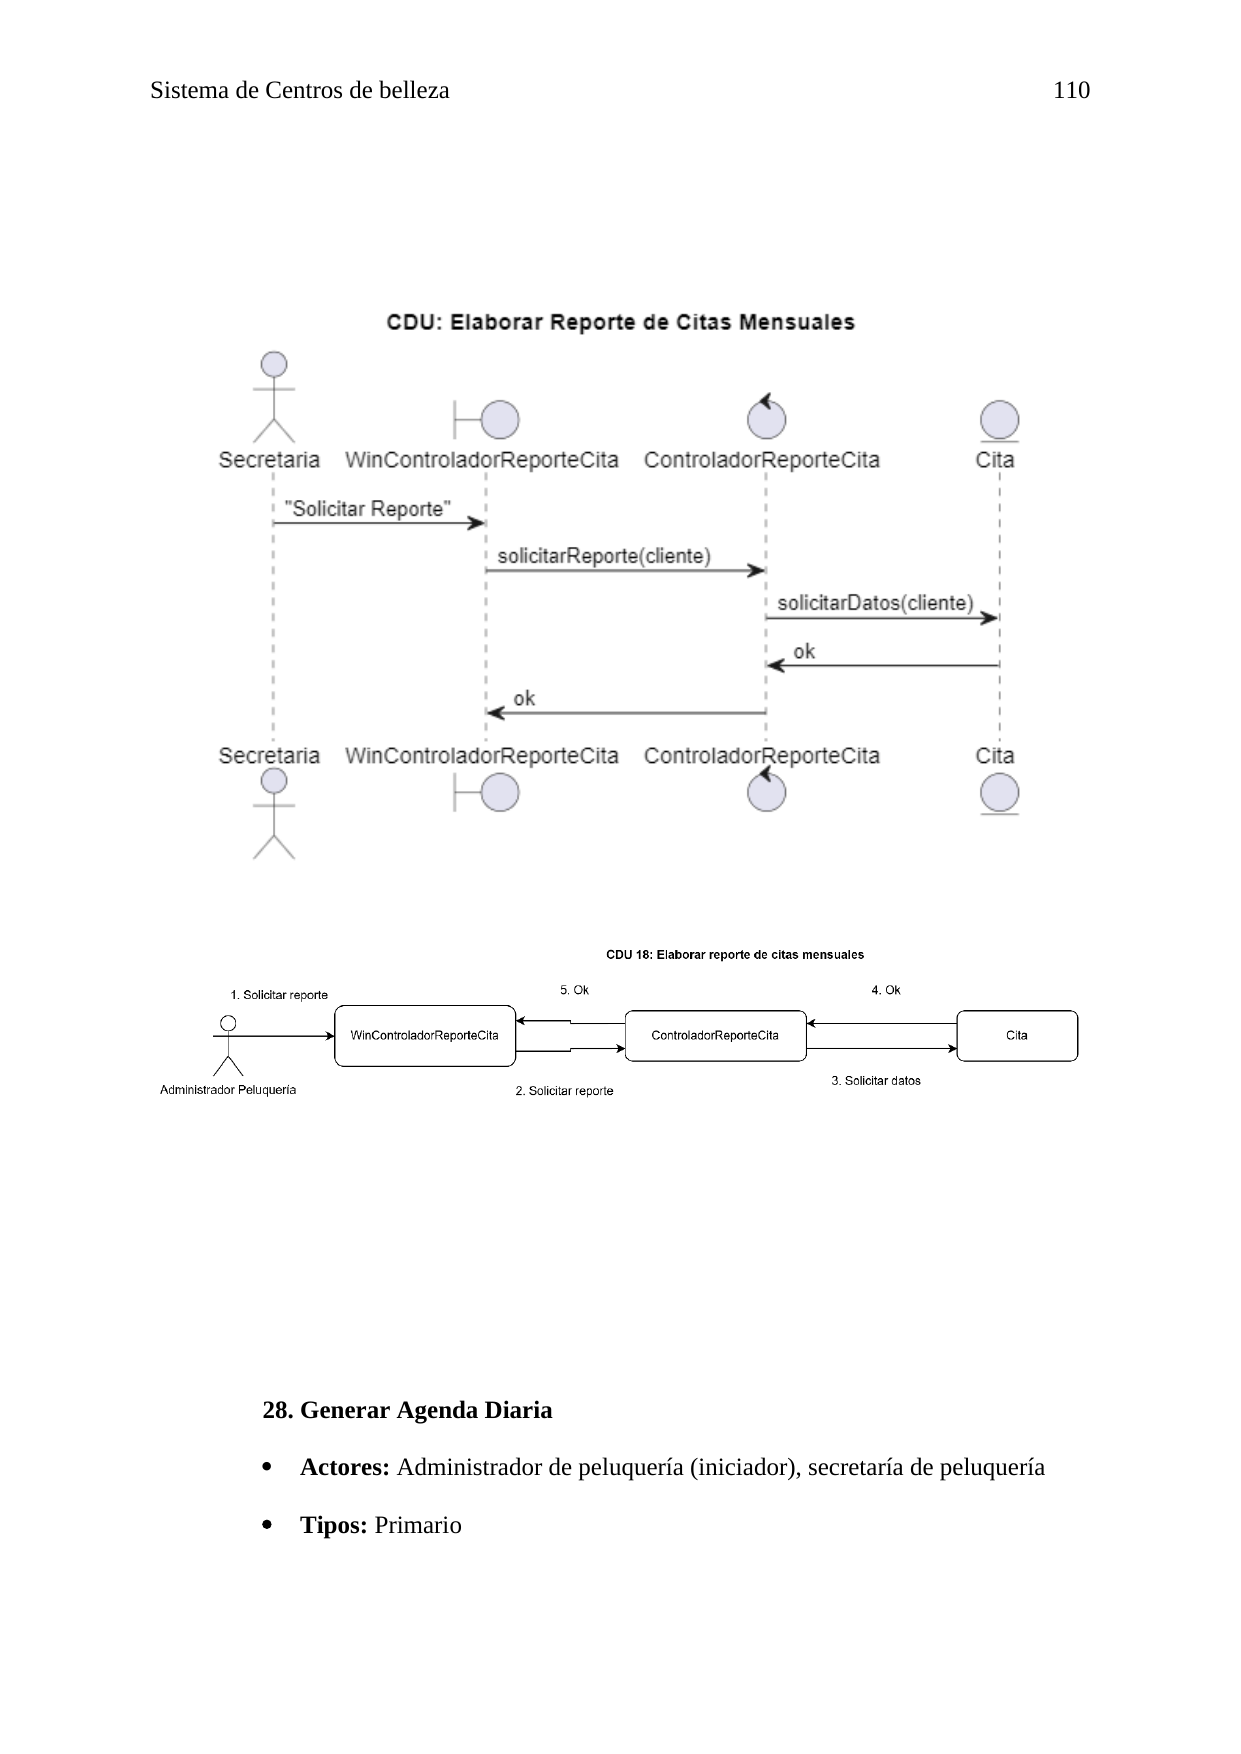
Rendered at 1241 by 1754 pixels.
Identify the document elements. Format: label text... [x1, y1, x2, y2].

list Tipos: Primario [262, 1510, 1090, 1538]
list Actores: Administrador de peluquería (iniciador), secretaría de peluquería [262, 1452, 1090, 1481]
list Generar Agenda Diaria [262, 1395, 1090, 1423]
picture [150, 905, 1088, 1136]
picture [211, 283, 1029, 870]
